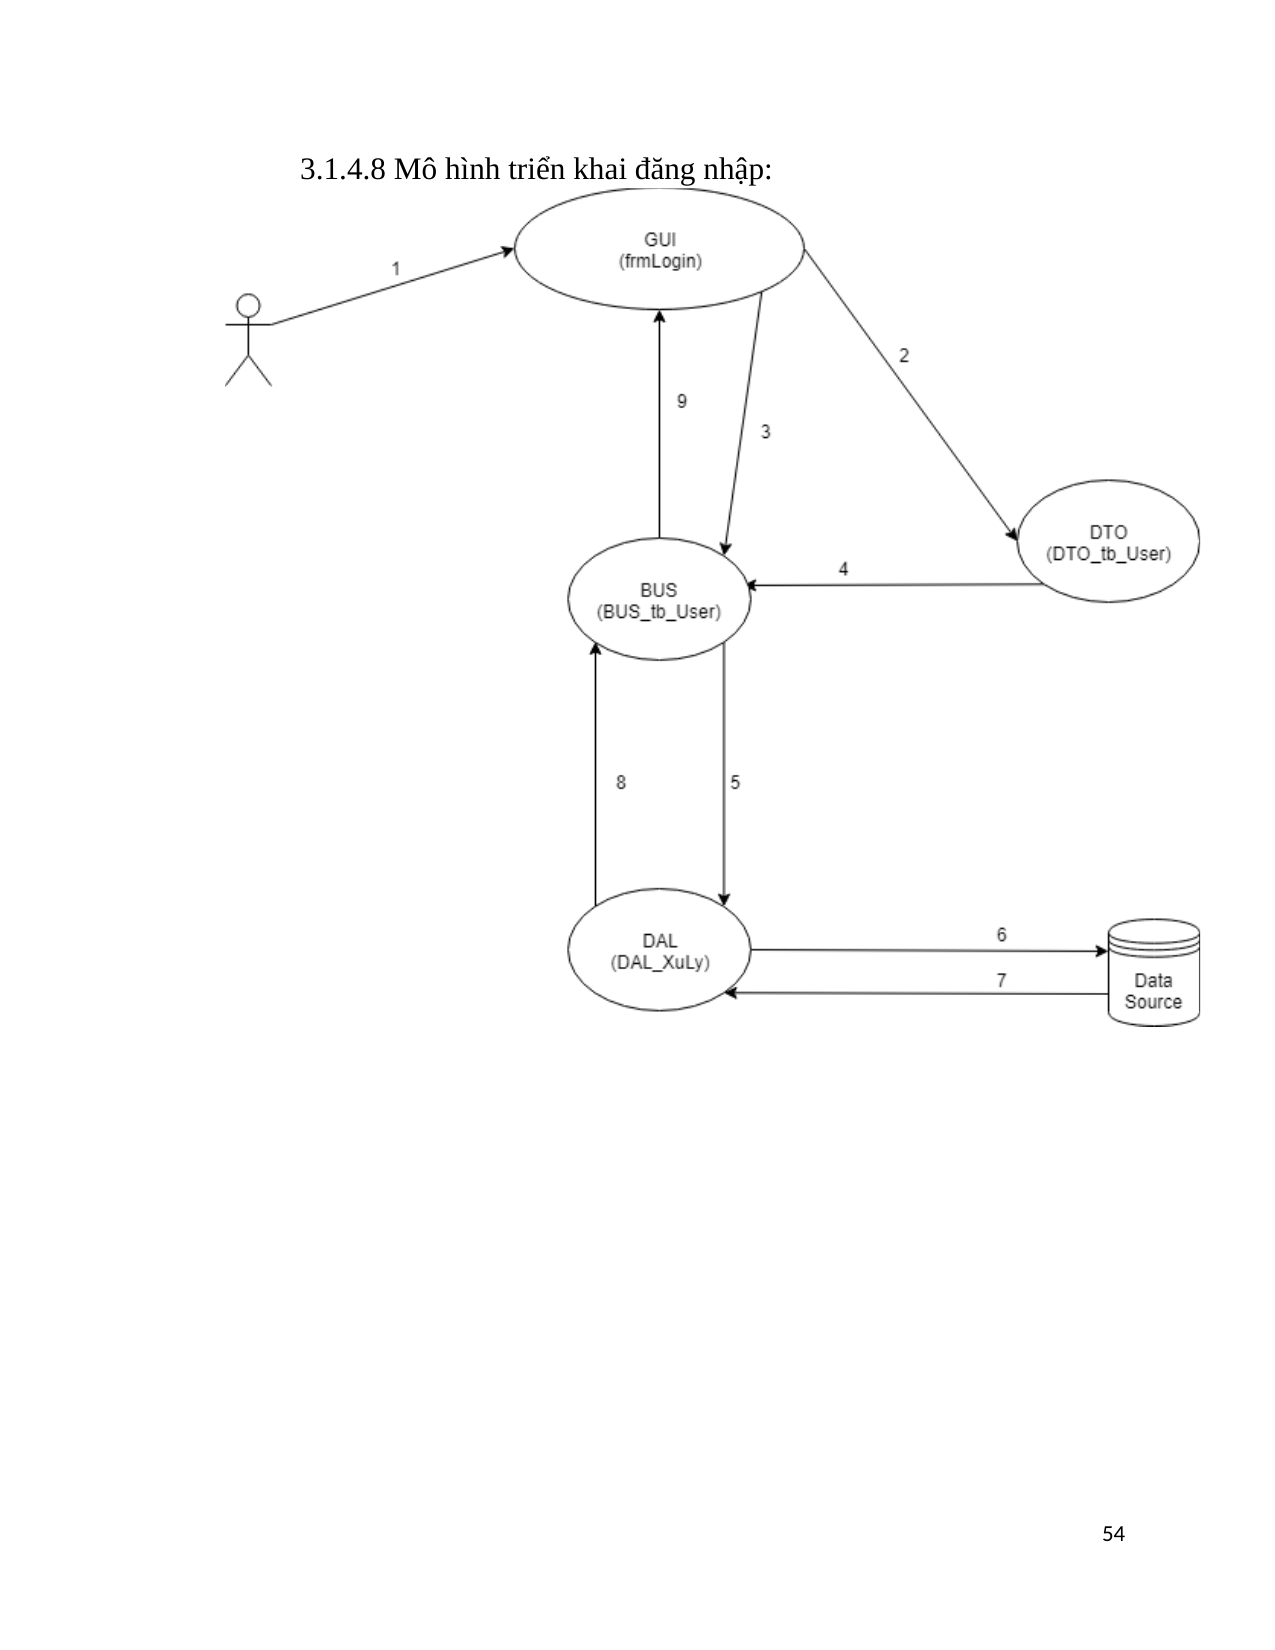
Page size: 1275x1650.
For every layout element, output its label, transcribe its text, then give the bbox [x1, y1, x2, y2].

subtitle 3.1.4.8 Mô hình triển khai đăng nhập: [300, 150, 1125, 186]
picture [225, 188, 1200, 1027]
